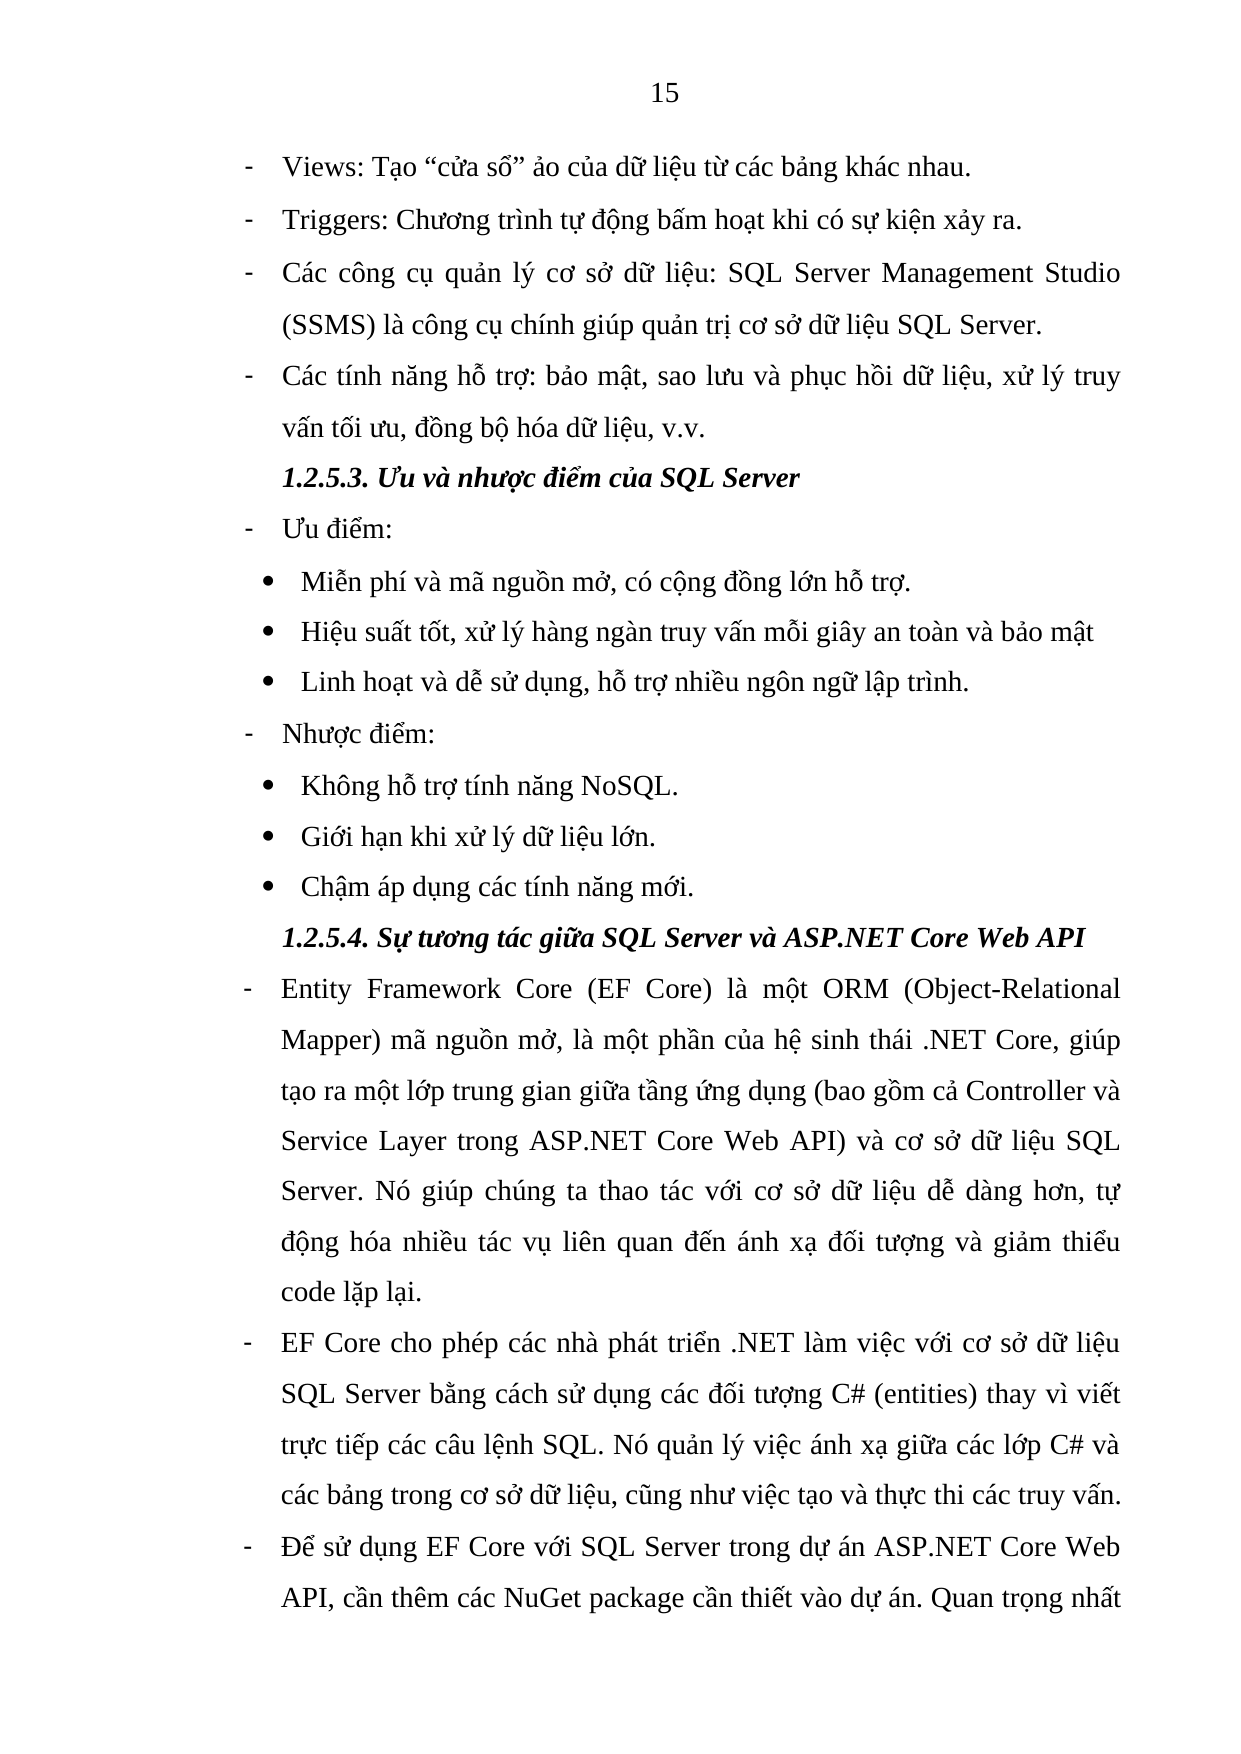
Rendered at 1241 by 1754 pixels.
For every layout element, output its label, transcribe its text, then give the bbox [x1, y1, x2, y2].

list Không hỗ trợ tính năng NoSQL. [263, 768, 1122, 802]
list Triggers: Chương trình tự động bấm hoạt khi có sự kiện xảy ra. [244, 201, 1122, 237]
list Giới hạn khi xử lý dữ liệu lớn. [263, 819, 1122, 852]
list Entity Framework Core (EF Core) là một ORM (Object-Relational Mapper) mã nguồn mở, là một phần của hệ sinh thái .NET Core, giúp tạo ra một lớp trung gian giữa tầng ứng dụng (bao gồm cả Controller và Service Layer trong ASP.NET Core Web API) và cơ sở dữ liệu SQL Server. Nó giúp chúng ta thao tác với cơ sở dữ liệu dễ dàng hơn, tự động hóa nhiều tác vụ liên quan đến ánh xạ đối tượng và giảm thiểu code lặp lại. [243, 970, 1122, 1307]
list Nhược điểm: [244, 715, 1122, 751]
list Các tính năng hỗ trợ: bảo mật, sao lưu và phục hồi dữ liệu, xử lý truy vấn tối ưu, đồng bộ hóa dữ liệu, v.v. [244, 357, 1122, 443]
list Hiệu suất tốt, xử lý hàng ngàn truy vấn mỗi giây an toàn và bảo mật [263, 614, 1122, 648]
list Ưu điểm: [244, 510, 1122, 546]
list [243, 1528, 1122, 1613]
list EF Core cho phép các nhà phát triển .NET làm việc với cơ sở dữ liệu SQL Server bằng cách sử dụng các đối tượng C# (entities) thay vì viết trực tiếp các câu lệnh SQL. Nó quản lý việc ánh xạ giữa các lớp C# và các bảng trong cơ sở dữ liệu, cũng như việc tạo và thực thi các truy vấn. [243, 1324, 1122, 1511]
list Miễn phí và mã nguồn mở, có cộng đồng lớn hỗ trợ. [263, 564, 1122, 597]
text Sự tương tác giữa SQL Server và ASP.NET Core Web API [282, 920, 1122, 953]
list Chậm áp dụng các tính năng mới. [263, 869, 1122, 903]
text Ưu và nhược điểm của SQL Server [282, 460, 1122, 493]
list Views: Tạo “cửa sổ” ảo của dữ liệu từ các bảng khác nhau. [244, 148, 1122, 183]
list Các công cụ quản lý cơ sở dữ liệu: SQL Server Management Studio (SSMS) là công cụ chính giúp quản trị cơ sở dữ liệu SQL Server. [244, 254, 1122, 341]
list Linh hoạt và dễ sử dụng, hỗ trợ nhiều ngôn ngữ lập trình. [263, 664, 1122, 698]
